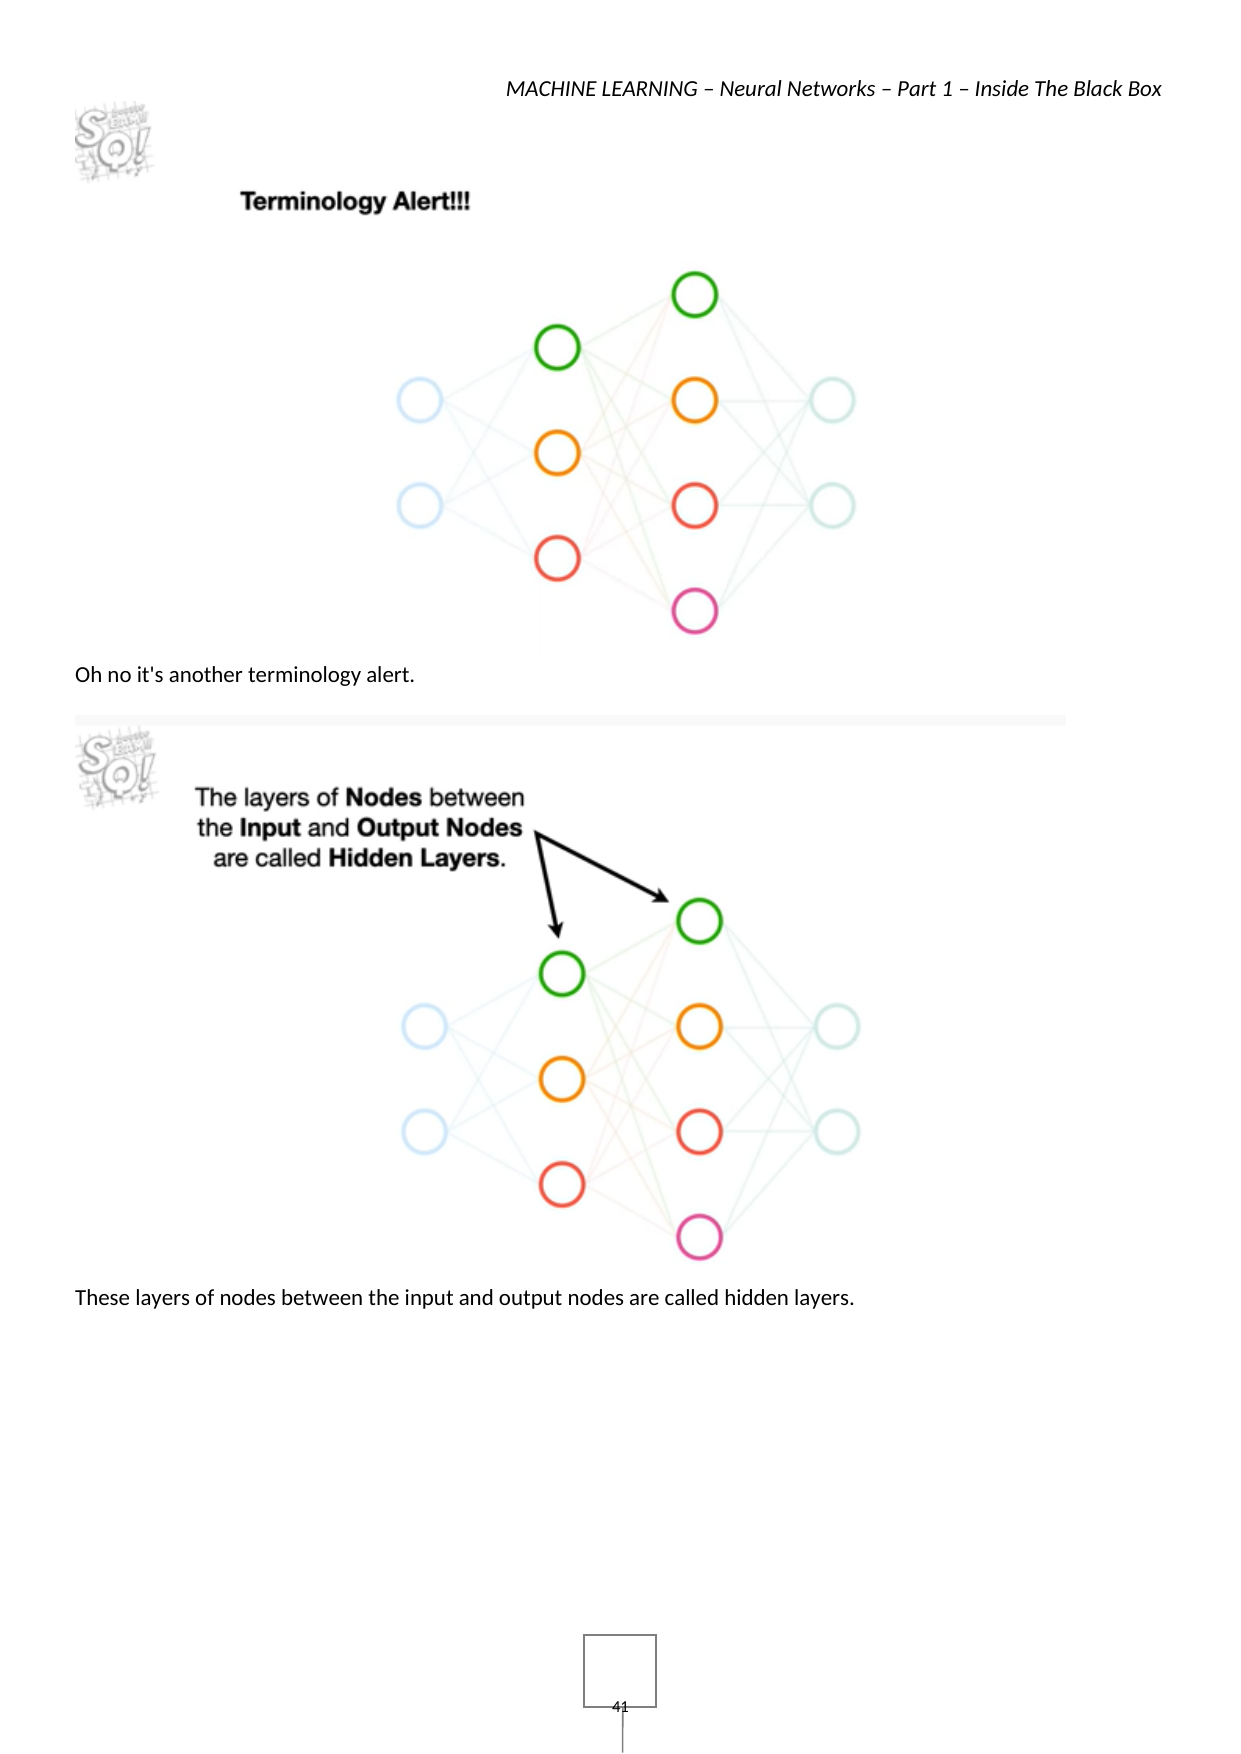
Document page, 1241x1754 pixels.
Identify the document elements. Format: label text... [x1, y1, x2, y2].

text Oh no it's another terminology alert. [75, 660, 1165, 688]
picture [75, 715, 1066, 1283]
picture [75, 101, 1066, 660]
text These layers of nodes between the input and output nodes are called hidden layers. [75, 1283, 1165, 1311]
